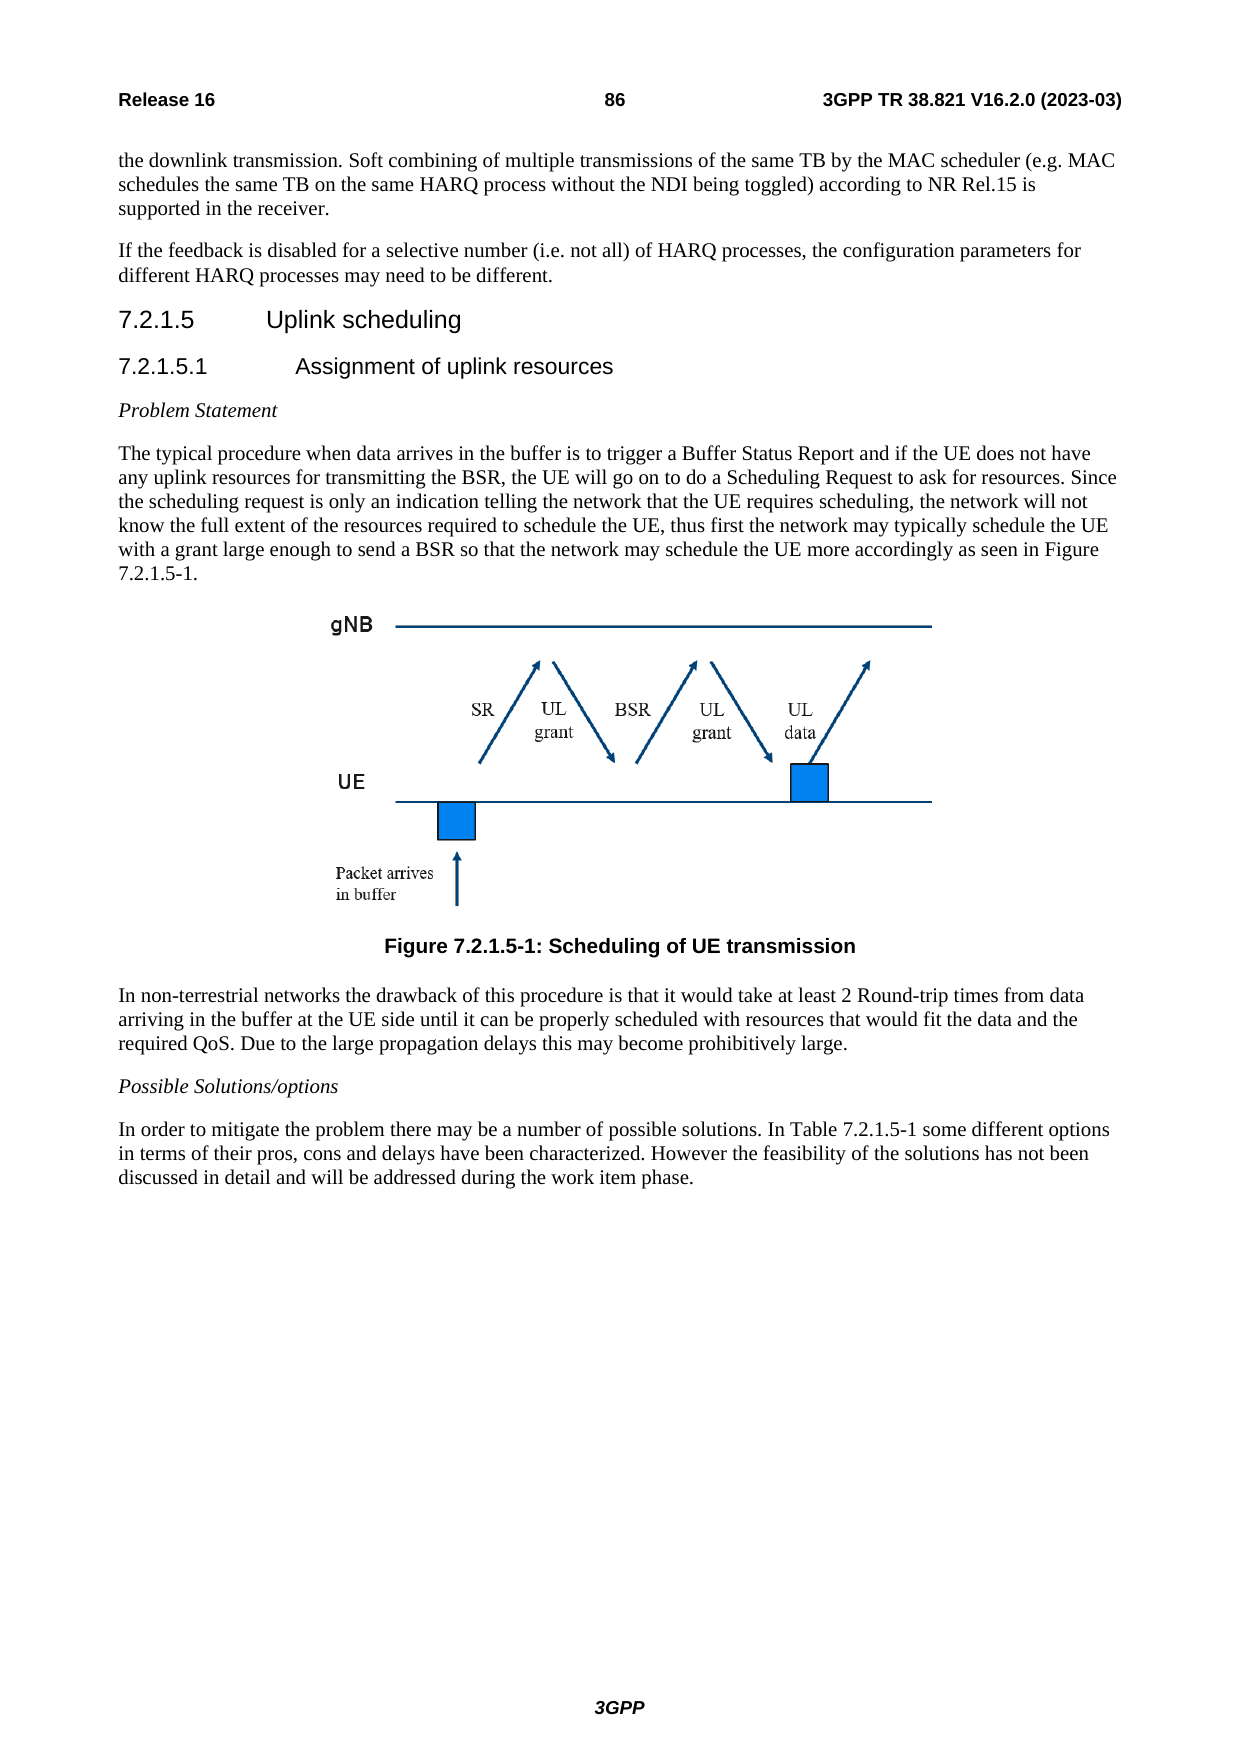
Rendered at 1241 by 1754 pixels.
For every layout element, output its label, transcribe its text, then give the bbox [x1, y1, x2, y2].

picture [308, 603, 933, 915]
text Figure 7.2.1.5-1: Scheduling of UE transmission [118, 934, 1122, 958]
subtitle 7.2.1.5 Uplink scheduling [118, 305, 1122, 334]
text The typical procedure when data arrives in the buffer is to trigger a Buffer Status Report and if the UE does not have any uplink resources for transmitting the BSR, the UE will go on to do a Scheduling Request to ask for resources. Since the scheduling request is only an indication telling the network that the UE requires scheduling, the network will not know the full extent of the resources required to schedule the UE, thus first the network may typically schedule the UE with a grant large enough to send a BSR so that the network may schedule the UE more accordingly as seen in Figure 7.2.1.5-1. [118, 441, 1122, 585]
text Problem Statement [118, 398, 1122, 422]
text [118, 147, 1122, 220]
text In order to mitigate the problem there may be a number of possible solutions. In Table 7.2.1.5-1 some different options in terms of their pros, cons and delays have been characterized. However the feasibility of the solutions has not been discussed in detail and will be addressed during the work item phase. [118, 1117, 1122, 1189]
text In non-terrestrial networks the drawback of this procedure is that it would take at least 2 Round-trip times from data arriving in the buffer at the UE side until it can be properly scheduled with resources that would fit the data and the required QoS. Due to the large propagation delays this may become prohibitively large. [118, 983, 1122, 1055]
text Possible Solutions/options [118, 1074, 1122, 1098]
subtitle 7.2.1.5.1 Assignment of uplink resources [118, 353, 1122, 379]
text If the feedback is disabled for a selective number (i.e. not all) of HARQ processes, the configuration parameters for different HARQ processes may need to be different. [118, 238, 1122, 287]
